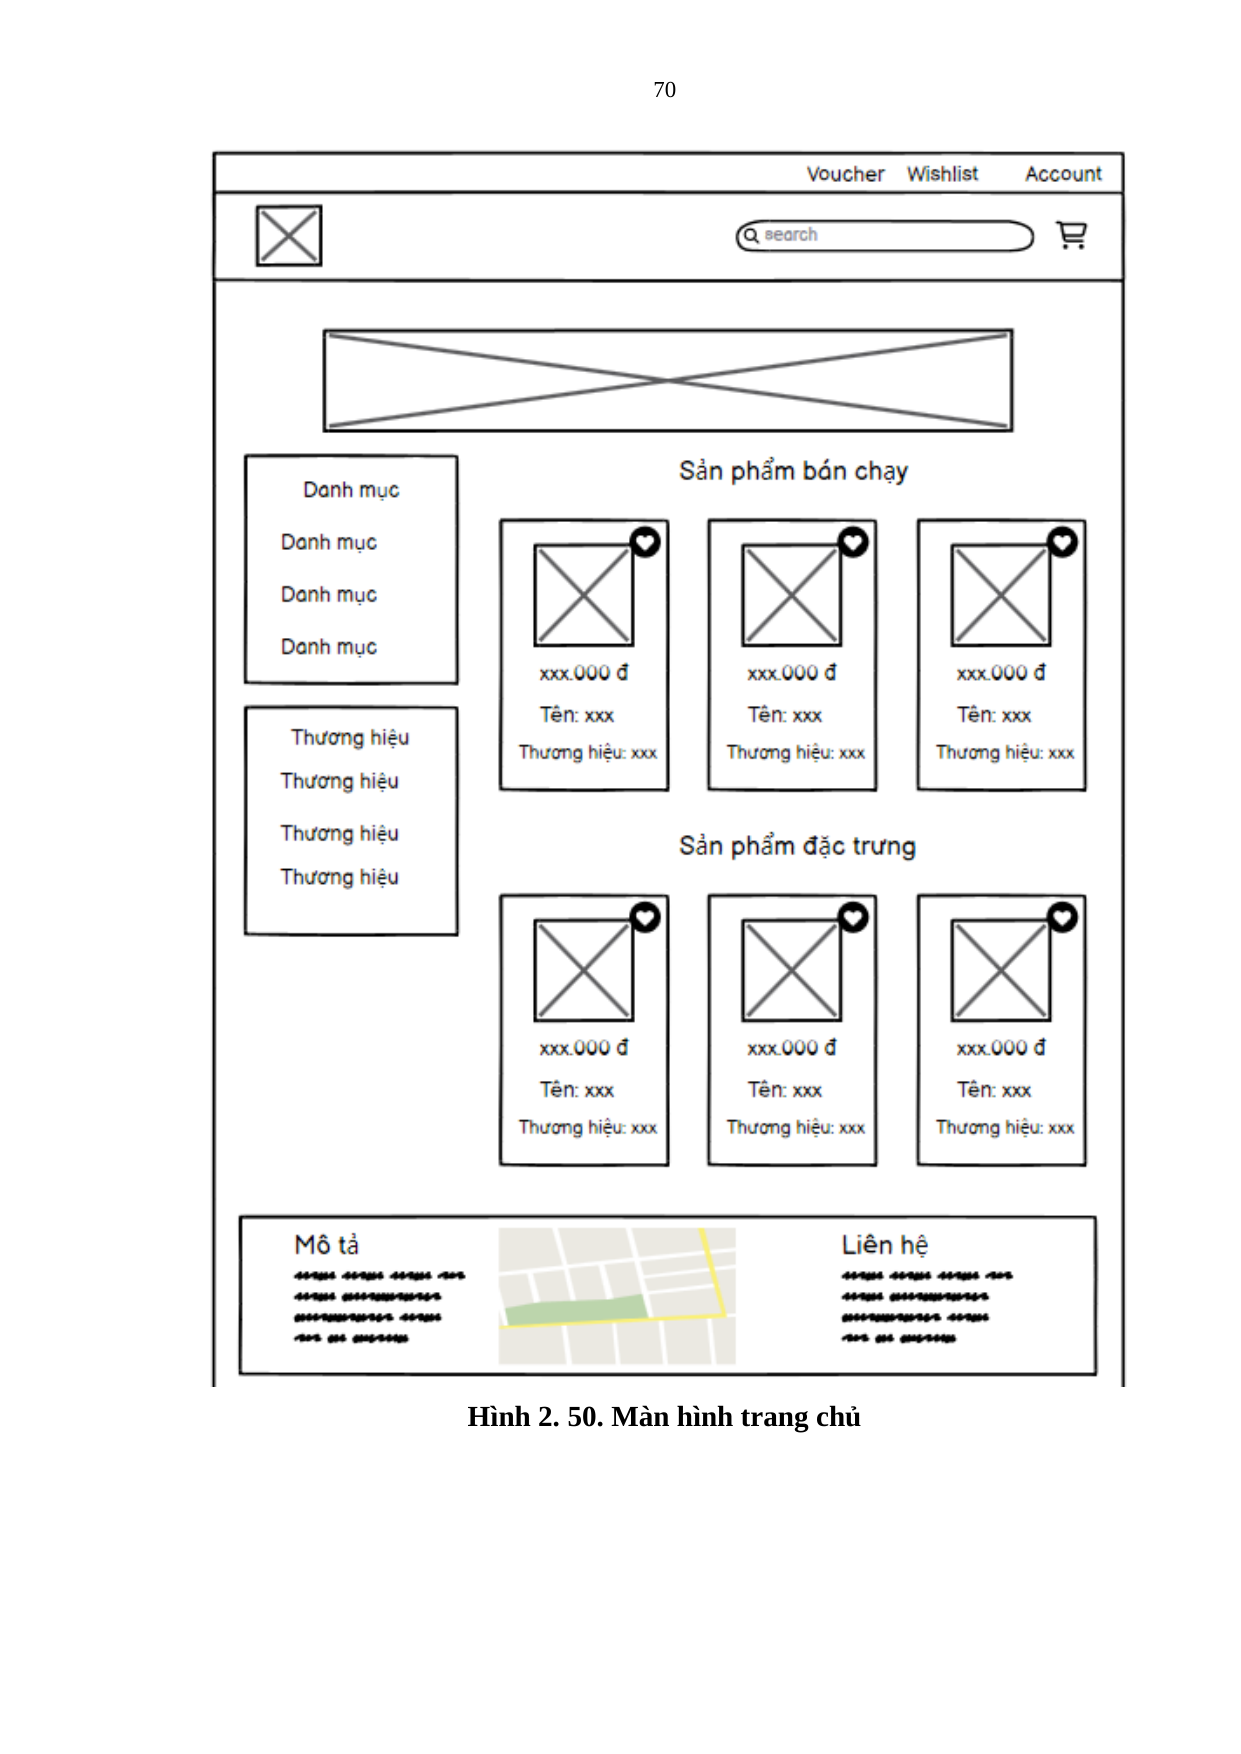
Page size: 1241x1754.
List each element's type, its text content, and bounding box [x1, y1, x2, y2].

picture [206, 147, 1132, 1387]
